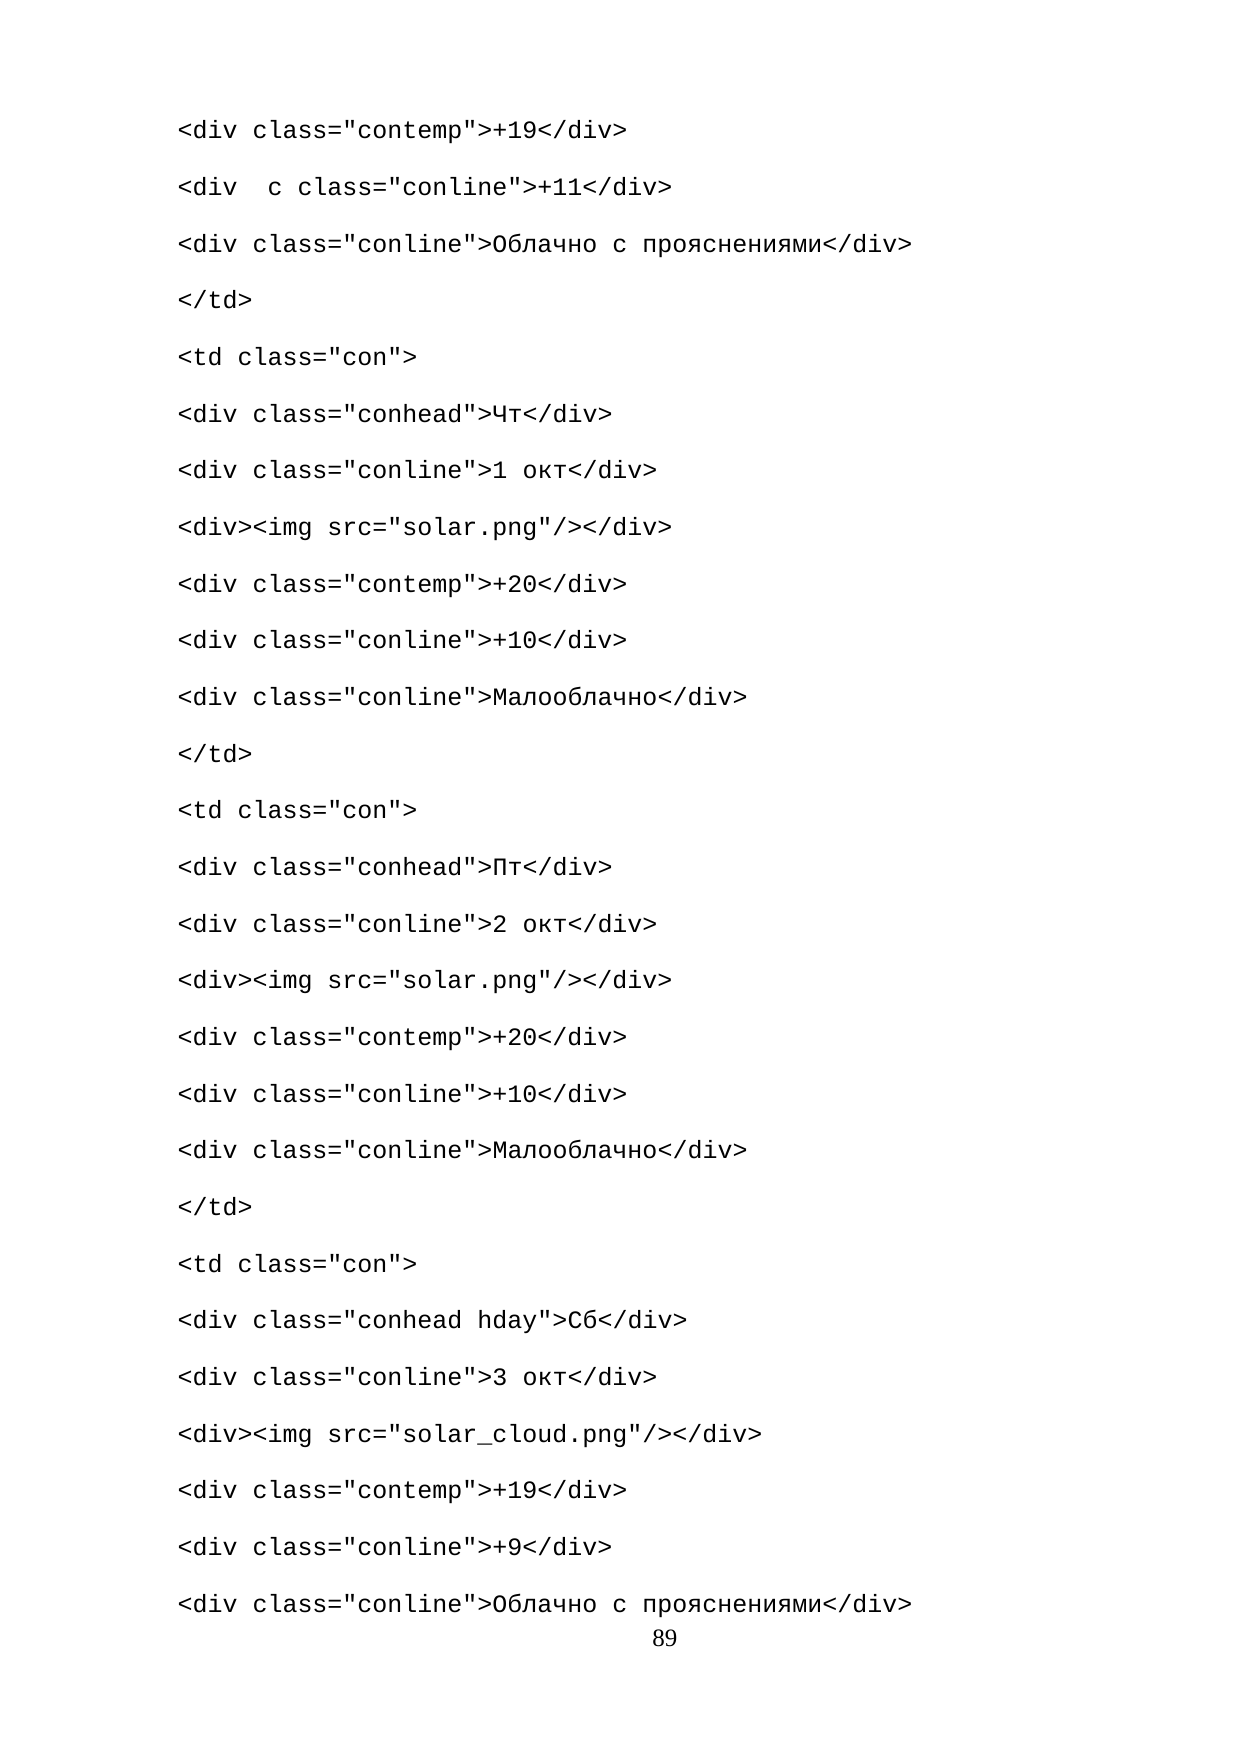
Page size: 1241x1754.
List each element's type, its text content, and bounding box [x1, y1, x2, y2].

text <div class="conline">Малооблачно</div> [177, 1138, 1152, 1166]
text <div class="conline">Малооблачно</div> [177, 685, 1152, 713]
text <div class="conhead">Чт</div> [177, 401, 1152, 430]
text <td class="con"> [177, 1251, 1152, 1280]
text <div c class="conline">+11</div> [177, 175, 1152, 203]
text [177, 231, 1152, 260]
text <div class="conline">+9</div> [177, 1535, 1152, 1563]
text <div class="conline">3 окт</div> [177, 1365, 1152, 1393]
text <div class="conline">1 окт</div> [177, 458, 1152, 486]
text <div class="conline">+10</div> [177, 628, 1152, 656]
text <div class="contemp">+20</div> [177, 1025, 1152, 1053]
text </td> [177, 741, 1152, 770]
text <div class="conline">+10</div> [177, 1081, 1152, 1110]
text <td class="con"> [177, 798, 1152, 826]
text <div class="contemp">+19</div> [177, 118, 1152, 146]
text <div class="conhead hday">Сб</div> [177, 1308, 1152, 1336]
text <div class="conhead">Пт</div> [177, 855, 1152, 883]
text </td> [177, 288, 1152, 316]
text <div><img src="solar.png"/></div> [177, 515, 1152, 543]
text <div class="conline">Облачно с прояснениями</div> [177, 1591, 1152, 1620]
text </td> [177, 1195, 1152, 1223]
text <td class="con"> [177, 345, 1152, 373]
text <div><img src="solar.png"/></div> [177, 968, 1152, 996]
text <div class="contemp">+19</div> [177, 1478, 1152, 1506]
text <div class="contemp">+20</div> [177, 571, 1152, 600]
text <div class="conline">2 окт</div> [177, 911, 1152, 940]
text <div><img src="solar_cloud.png"/></div> [177, 1421, 1152, 1450]
